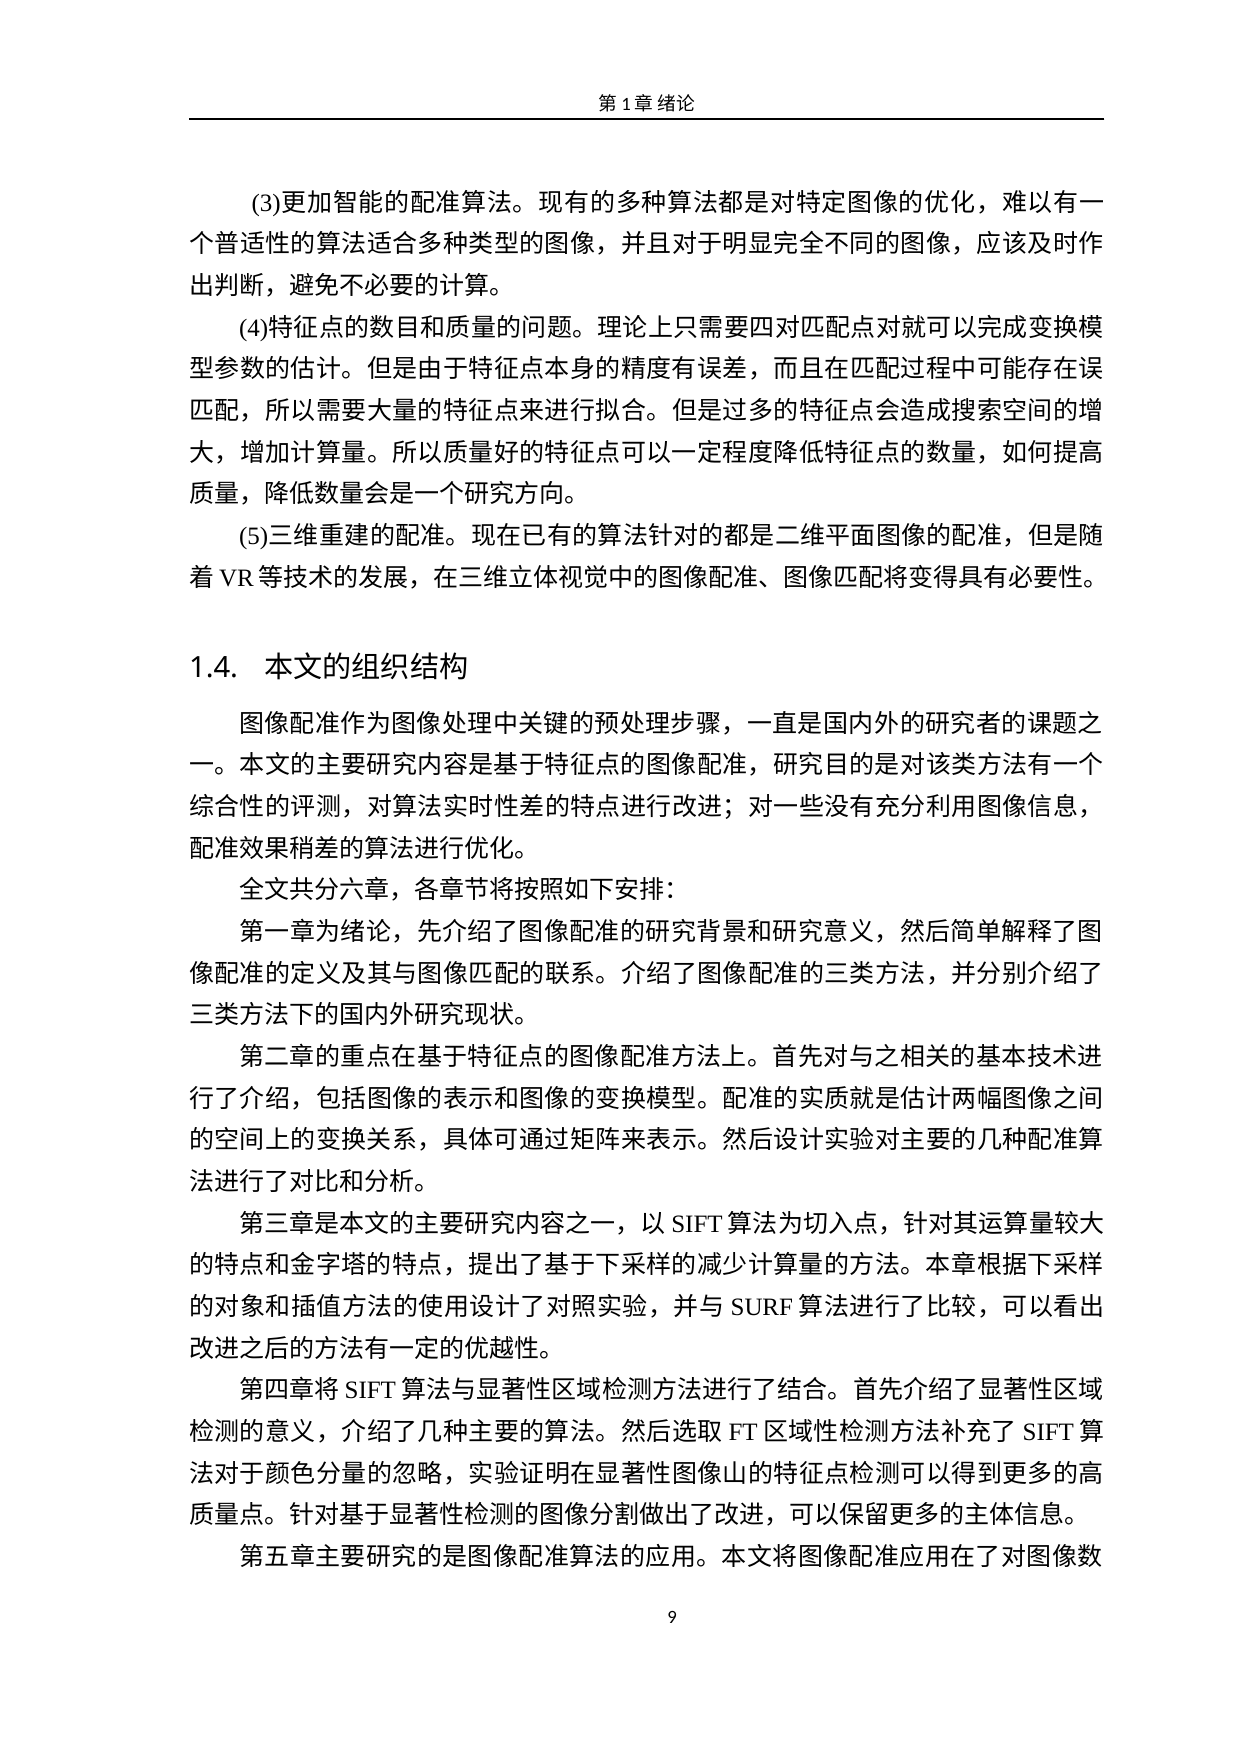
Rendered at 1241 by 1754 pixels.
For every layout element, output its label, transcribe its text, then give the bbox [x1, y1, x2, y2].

subtitle 本文的组织结构 [189, 644, 1104, 686]
text 第一章为绪论，先介绍了图像配准的研究背景和研究意义，然后简单解释了图像配准的定义及其与图像匹配的联系。介绍了图像配准的三类方法，并分别介绍了三类方法下的国内外研究现状。 [189, 907, 1104, 1032]
text (5)三维重建的配准。现在已有的算法针对的都是二维平面图像的配准，但是随着VR等技术的发展，在三维立体视觉中的图像配准、图像匹配将变得具有必要性。 [189, 511, 1104, 594]
text 第四章将SIFT算法与显著性区域检测方法进行了结合。首先介绍了显著性区域检测的意义，介绍了几种主要的算法。然后选取FT区域性检测方法补充了SIFT算法对于颜色分量的忽略，实验证明在显著性图像山的特征点检测可以得到更多的高质量点。针对基于显著性检测的图像分割做出了改进，可以保留更多的主体信息。 [189, 1365, 1104, 1532]
text (4)特征点的数目和质量的问题。理论上只需要四对匹配点对就可以完成变换模型参数的估计。但是由于特征点本身的精度有误差，而且在匹配过程中可能存在误匹配，所以需要大量的特征点来进行拟合。但是过多的特征点会造成搜索空间的增大，增加计算量。所以质量好的特征点可以一定程度降低特征点的数量，如何提高质量，降低数量会是一个研究方向。 [189, 303, 1104, 511]
text 图像配准作为图像处理中关键的预处理步骤，一直是国内外的研究者的课题之一。本文的主要研究内容是基于特征点的图像配准，研究目的是对该类方法有一个综合性的评测，对算法实时性差的特点进行改进；对一些没有充分利用图像信息，配准效果稍差的算法进行优化。 [189, 699, 1104, 865]
text 第二章的重点在基于特征点的图像配准方法上。首先对与之相关的基本技术进行了介绍，包括图像的表示和图像的变换模型。配准的实质就是估计两幅图像之间的空间上的变换关系，具体可通过矩阵来表示。然后设计实验对主要的几种配准算法进行了对比和分析。 [189, 1032, 1104, 1199]
text (3)更加智能的配准算法。现有的多种算法都是对特定图像的优化，难以有一个普适性的算法适合多种类型的图像，并且对于明显完全不同的图像，应该及时作出判断，避免不必要的计算。 [189, 178, 1104, 303]
text 第三章是本文的主要研究内容之一，以SIFT算法为切入点，针对其运算量较大的特点和金字塔的特点，提出了基于下采样的减少计算量的方法。本章根据下采样的对象和插值方法的使用设计了对照实验，并与SURF算法进行了比较，可以看出改进之后的方法有一定的优越性。 [189, 1199, 1104, 1365]
text 全文共分六章，各章节将按照如下安排： [189, 865, 1104, 907]
